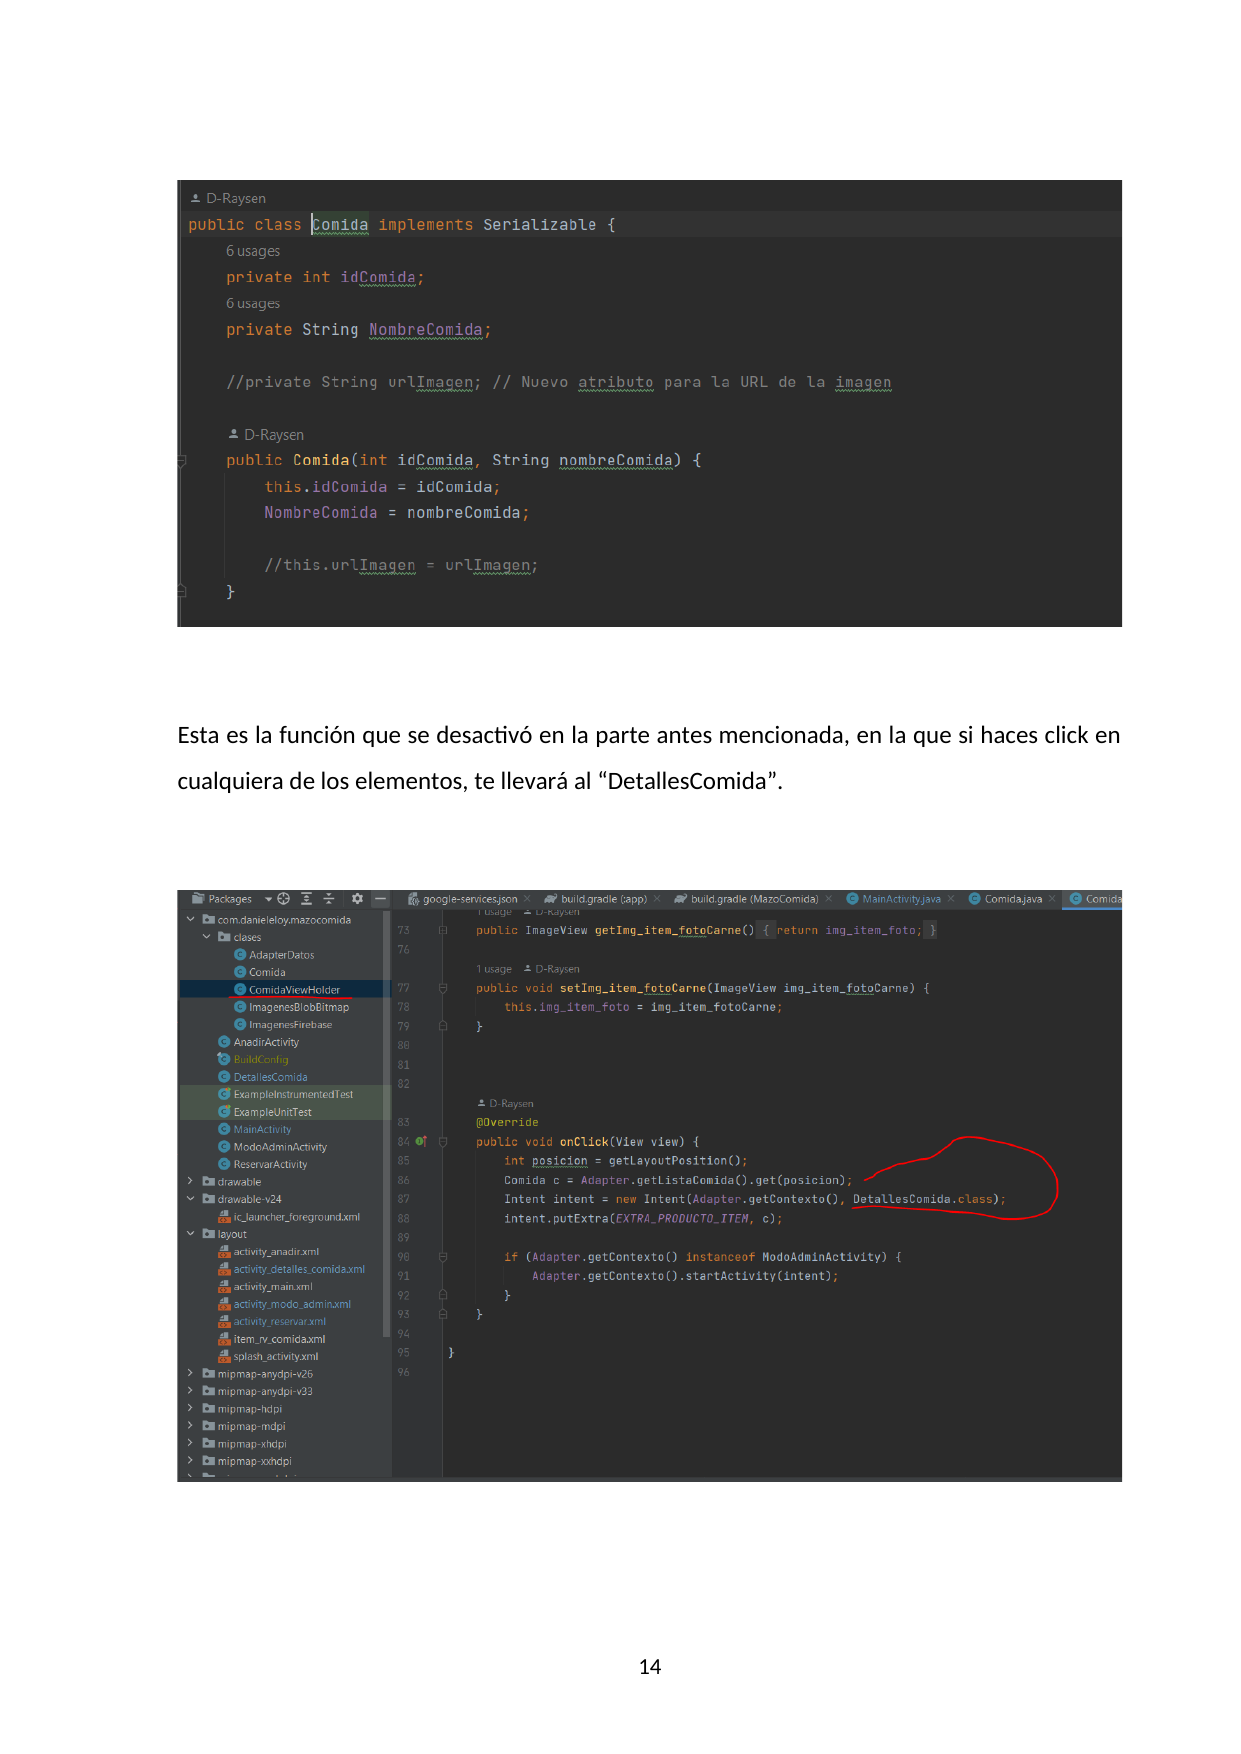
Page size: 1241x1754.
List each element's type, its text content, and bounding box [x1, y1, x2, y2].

text Esta es la función que se desactivó en la parte antes mencionada, en la que si haces click en cualquiera de los elementos, te llevará al “DetallesComida”. [177, 719, 1122, 796]
picture [177, 890, 1123, 1482]
picture [177, 180, 1123, 627]
